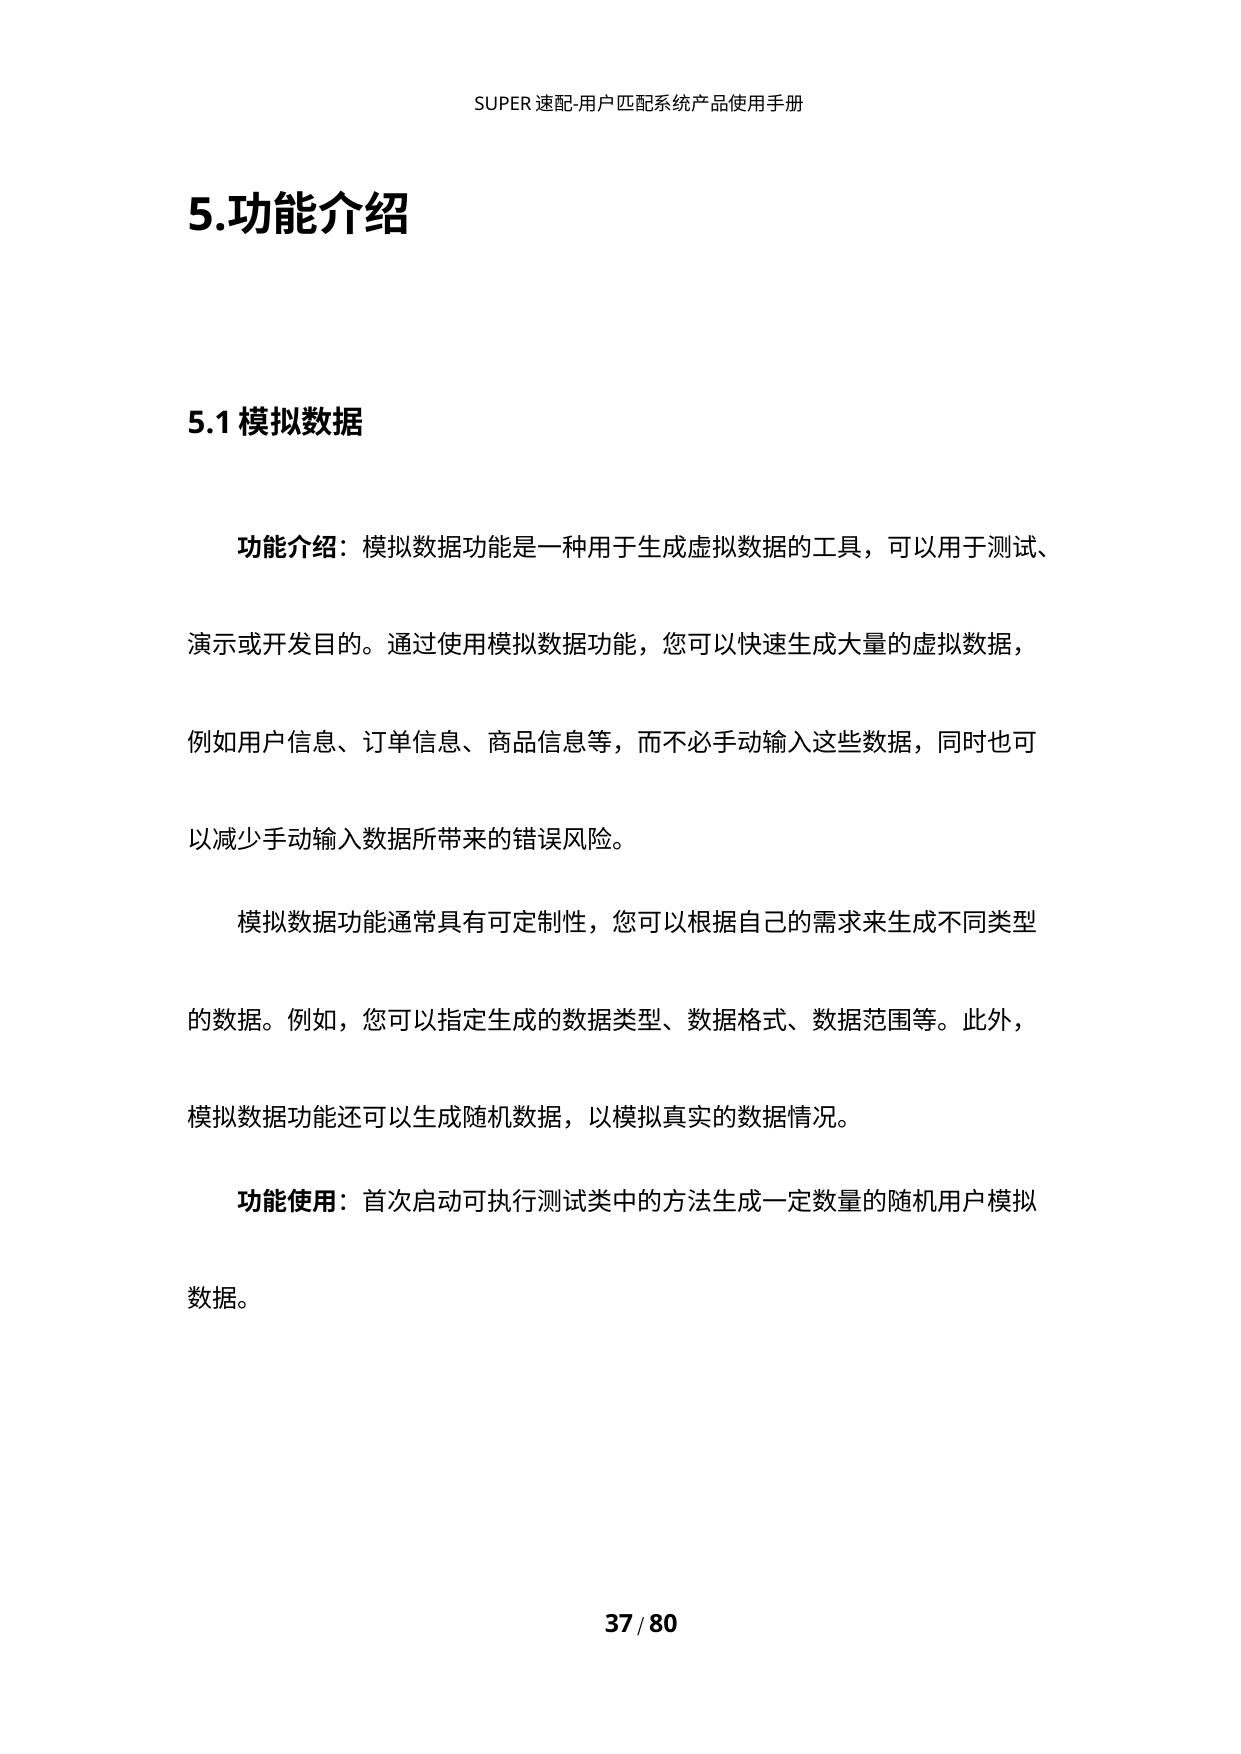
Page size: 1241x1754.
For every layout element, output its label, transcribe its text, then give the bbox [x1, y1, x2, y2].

subtitle 5.功能介绍 [187, 162, 1053, 259]
text 功能介绍：模拟数据功能是一种用于生成虚拟数据的工具，可以用于测试、演示或开发目的。通过使用模拟数据功能，您可以快速生成大量的虚拟数据，例如用户信息、订单信息、商品信息等，而不必手动输入这些数据，同时也可以减少手动输入数据所带来的错误风险。 [187, 513, 1053, 870]
text 模拟数据功能通常具有可定制性，您可以根据自己的需求来生成不同类型的数据。例如，您可以指定生成的数据类型、数据格式、数据范围等。此外，模拟数据功能还可以生成随机数据，以模拟真实的数据情况。 [187, 888, 1053, 1148]
subtitle 5.1模拟数据 [187, 388, 1053, 453]
text 功能使用：首次启动可执行测试类中的方法生成一定数量的随机用户模拟数据。 [187, 1167, 1053, 1329]
